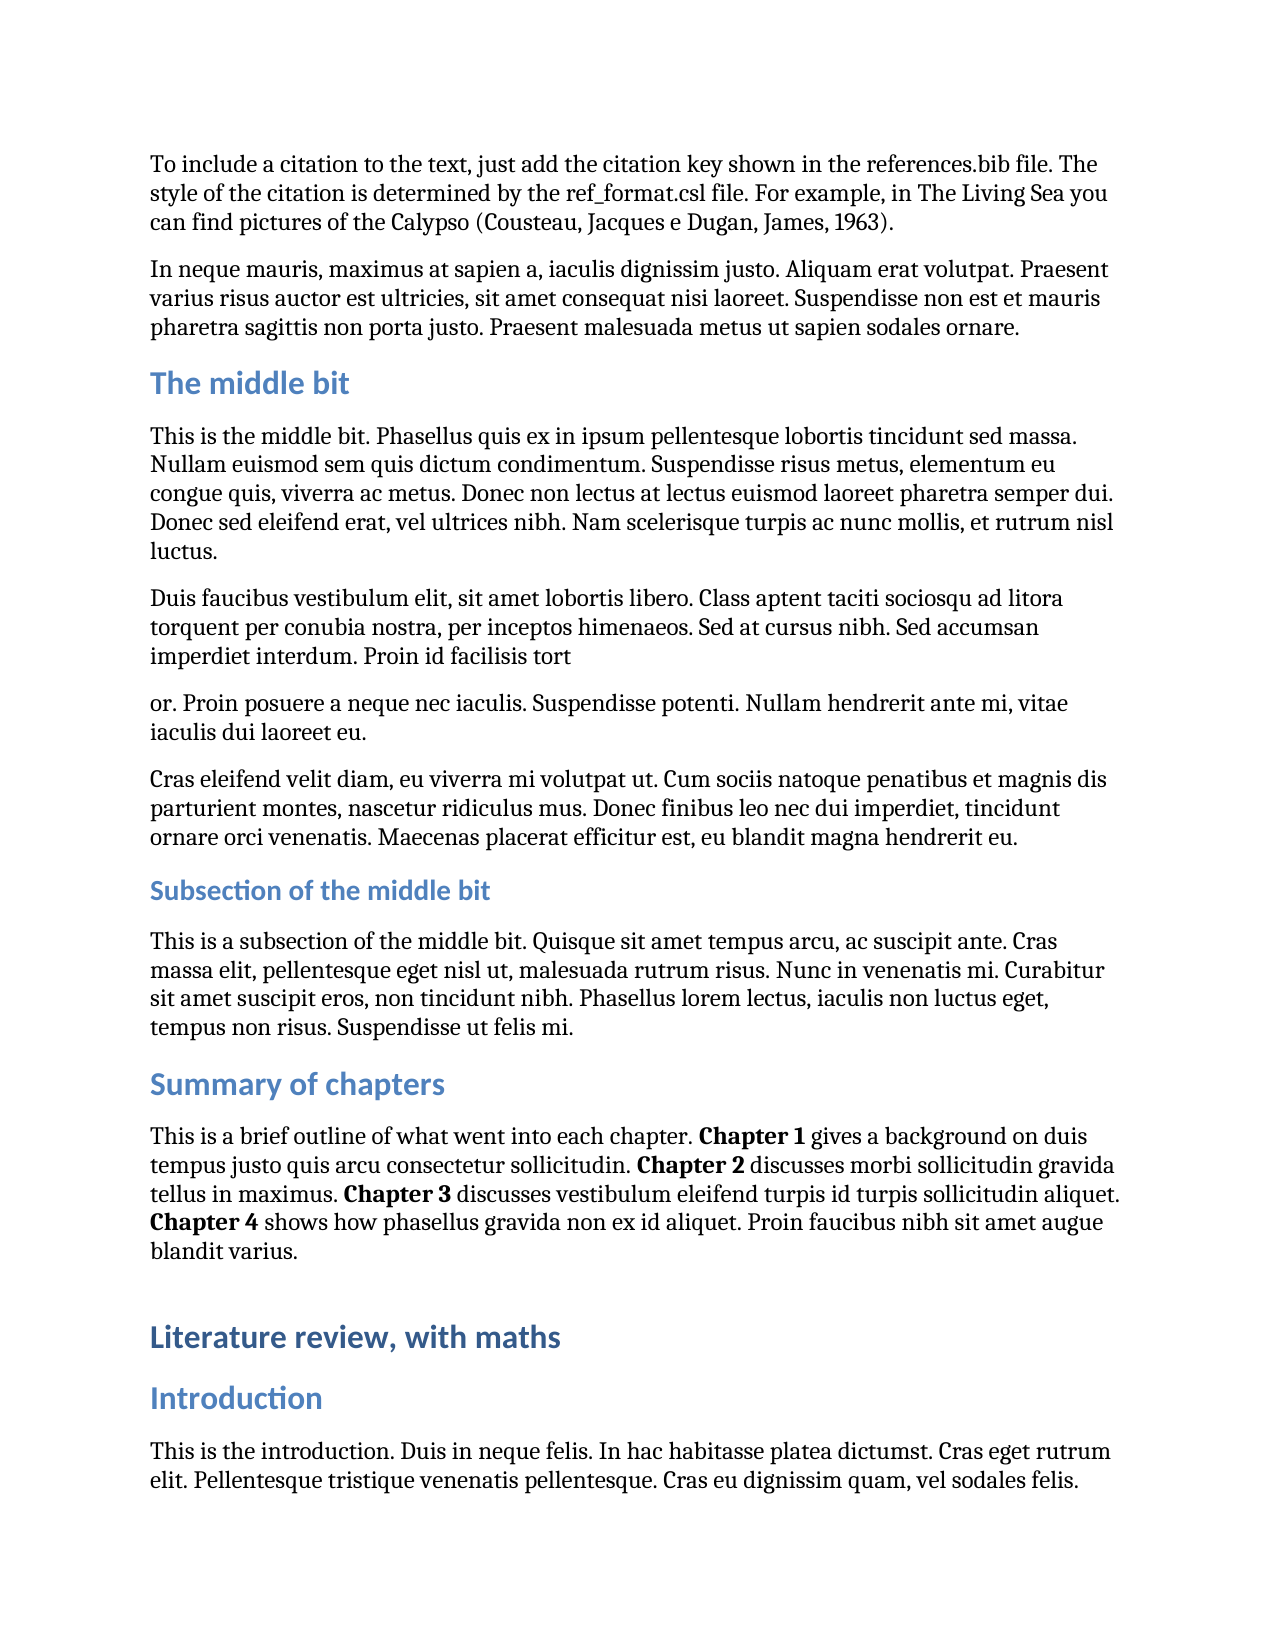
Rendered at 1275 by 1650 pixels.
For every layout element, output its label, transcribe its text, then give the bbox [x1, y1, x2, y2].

text or. Proin posuere a neque nec iaculis. Suspendisse potenti. Nullam hendrerit ante mi, vitae iaculis dui laoreet eu. [150, 689, 1125, 747]
text Duis faucibus vestibulum elit, sit amet lobortis libero. Class aptent taciti sociosqu ad litora torquent per conubia nostra, per inceptos himenaeos. Sed at cursus nibh. Sed accumsan imperdiet interdum. Proin id facilisis tort [150, 584, 1125, 670]
subtitle Summary of chapters [150, 1063, 1125, 1103]
text Cras eleifend velit diam, eu viverra mi volutpat ut. Cum sociis natoque penatibus et magnis dis parturient montes, nascetur ridiculus mus. Donec finibus leo nec dui imperdiet, tincidunt ornare orci venenatis. Maecenas placerat efficitur est, eu blandit magna hendrerit eu. [150, 765, 1125, 852]
subtitle The middle bit [150, 362, 1125, 403]
subtitle Introduction [150, 1377, 1125, 1418]
subtitle Literature review, with maths [150, 1316, 1125, 1357]
text This is the middle bit. Phasellus quis ex in ipsum pellentesque lobortis tincidunt sed massa. Nullam euismod sem quis dictum condimentum. Suspendisse risus metus, elementum eu congue quis, viverra ac metus. Donec non lectus at lectus euismod laoreet pharetra semper dui. Donec sed eleifend erat, vel ultrices nibh. Nam scelerisque turpis ac nunc mollis, et rutrum nisl luctus. [150, 422, 1125, 565]
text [150, 1437, 1125, 1494]
text To include a citation to the text, just add the citation key shown in the references.bib file. The style of the citation is determined by the ref_format.csl file. For example, in The Living Sea you can find pictures of the Calypso (Cousteau, Jacques e Dugan, James, 1963). [150, 150, 1125, 236]
text This is a subsection of the middle bit. Quisque sit amet tempus arcu, ac suscipit ante. Cras massa elit, pellentesque eget nisl ut, malesuada rutrum risus. Nunc in venenatis mi. Curabitur sit amet suscipit eros, non tincidunt nibh. Phasellus lorem lectus, iaculis non luctus eget, tempus non risus. Suspendisse ut felis mi. [150, 927, 1125, 1042]
text This is a brief outline of what went into each chapter. Chapter 1 gives a background on duis tempus justo quis arcu consectetur sollicitudin. Chapter 2 discusses morbi sollicitudin gravida tellus in maximus. Chapter 3 discusses vestibulum eleifend turpis id turpis sollicitudin aliquet. Chapter 4 shows how phasellus gravida non ex id aliquet. Proin faucibus nibh sit amet augue blandit varius. [150, 1122, 1125, 1266]
text In neque mauris, maximus at sapien a, iaculis dignissim justo. Aliquam erat volutpat. Praesent varius risus auctor est ultricies, sit amet consequat nisi laoreet. Suspendisse non est et mauris pharetra sagittis non porta justo. Praesent malesuada metus ut sapien sodales ornare. [150, 255, 1125, 341]
subtitle Subsection of the middle bit [150, 872, 1125, 908]
